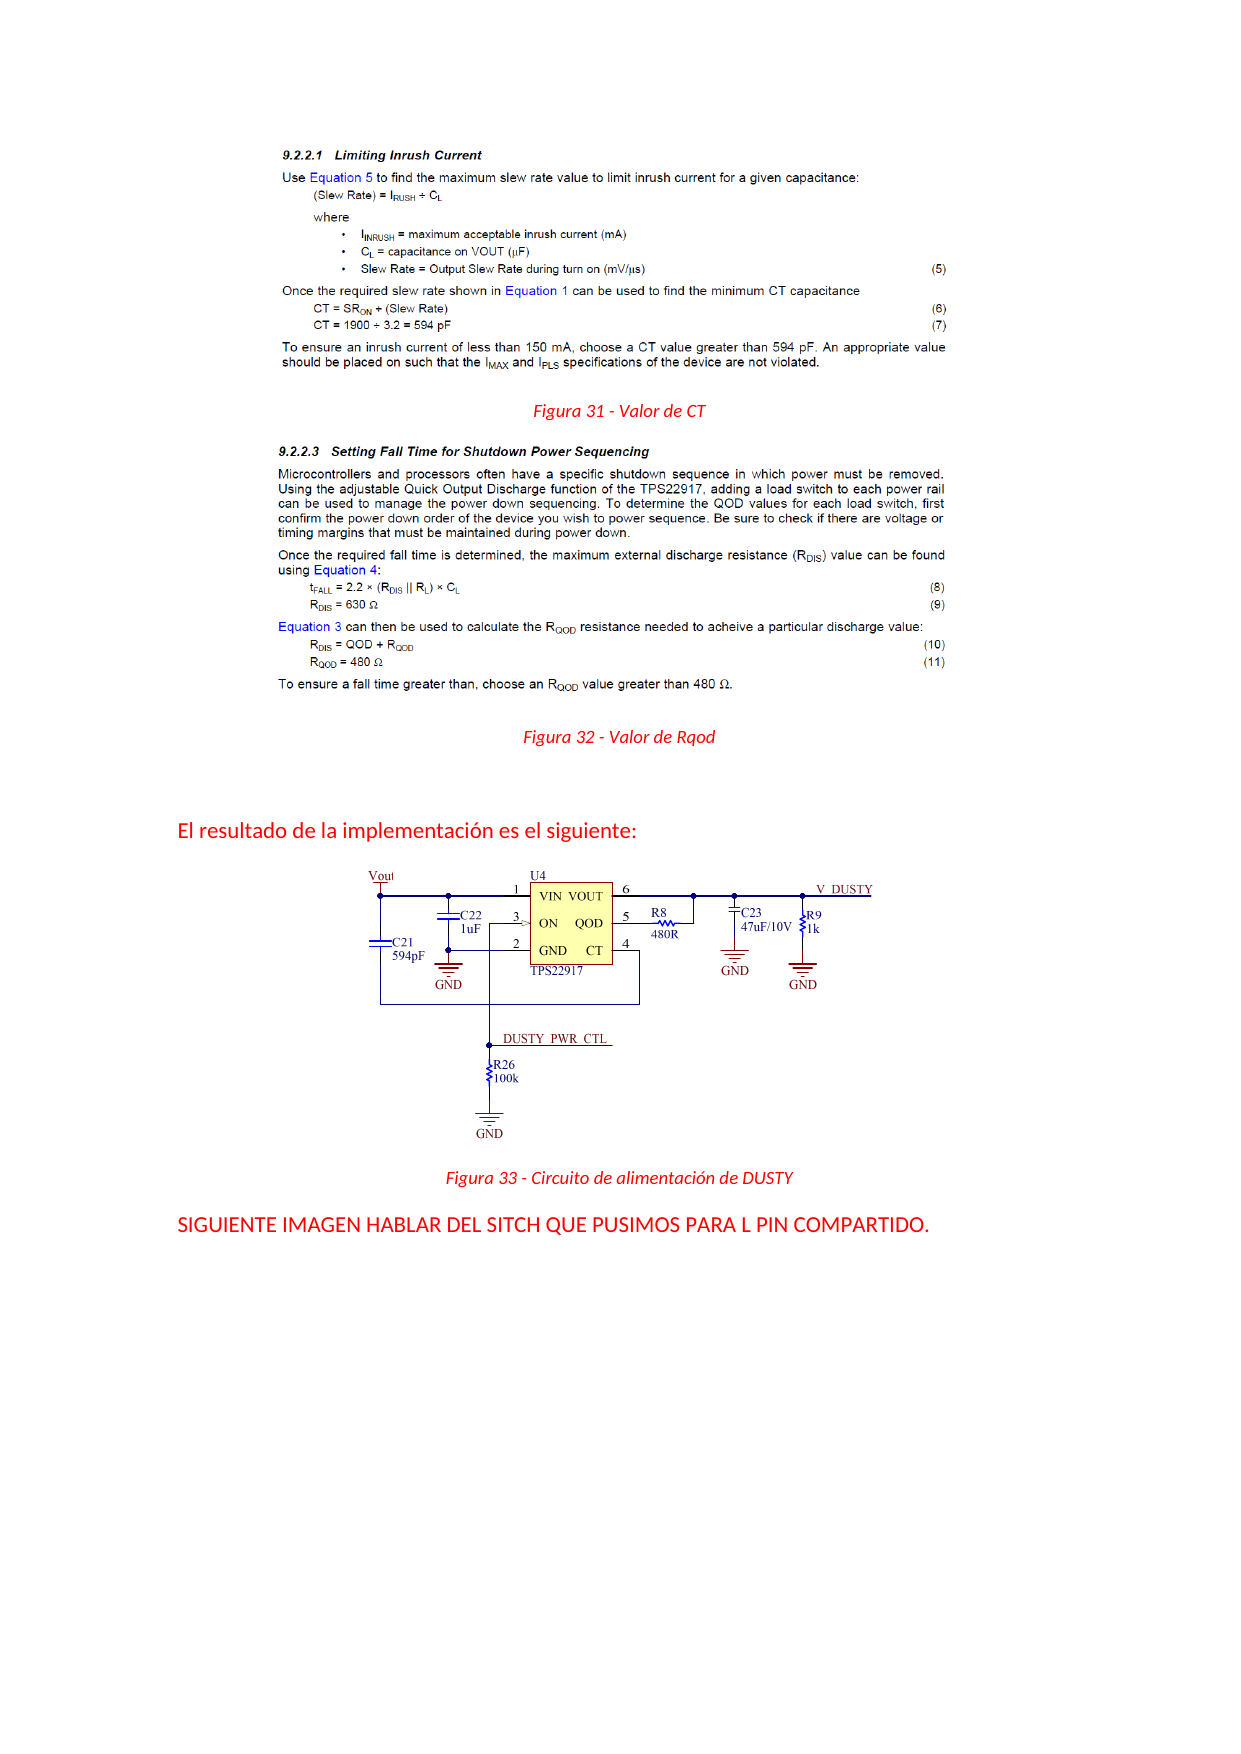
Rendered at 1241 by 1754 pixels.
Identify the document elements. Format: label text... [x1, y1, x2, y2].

text Figura 33 - Circuito de alimentación de DUSTY [177, 1166, 1063, 1189]
picture [274, 443, 966, 708]
picture [281, 147, 959, 381]
text Figura 32 - Valor de Rqod [177, 726, 1063, 748]
text Figura 31 - Valor de CT [177, 399, 1063, 422]
text El resultado de la implementación es el siguiente: [177, 816, 1063, 844]
text SIGUIENTE IMAGEN HABLAR DEL SITCH QUE PUSIMOS PARA L PIN COMPARTIDO. [177, 1210, 1063, 1238]
